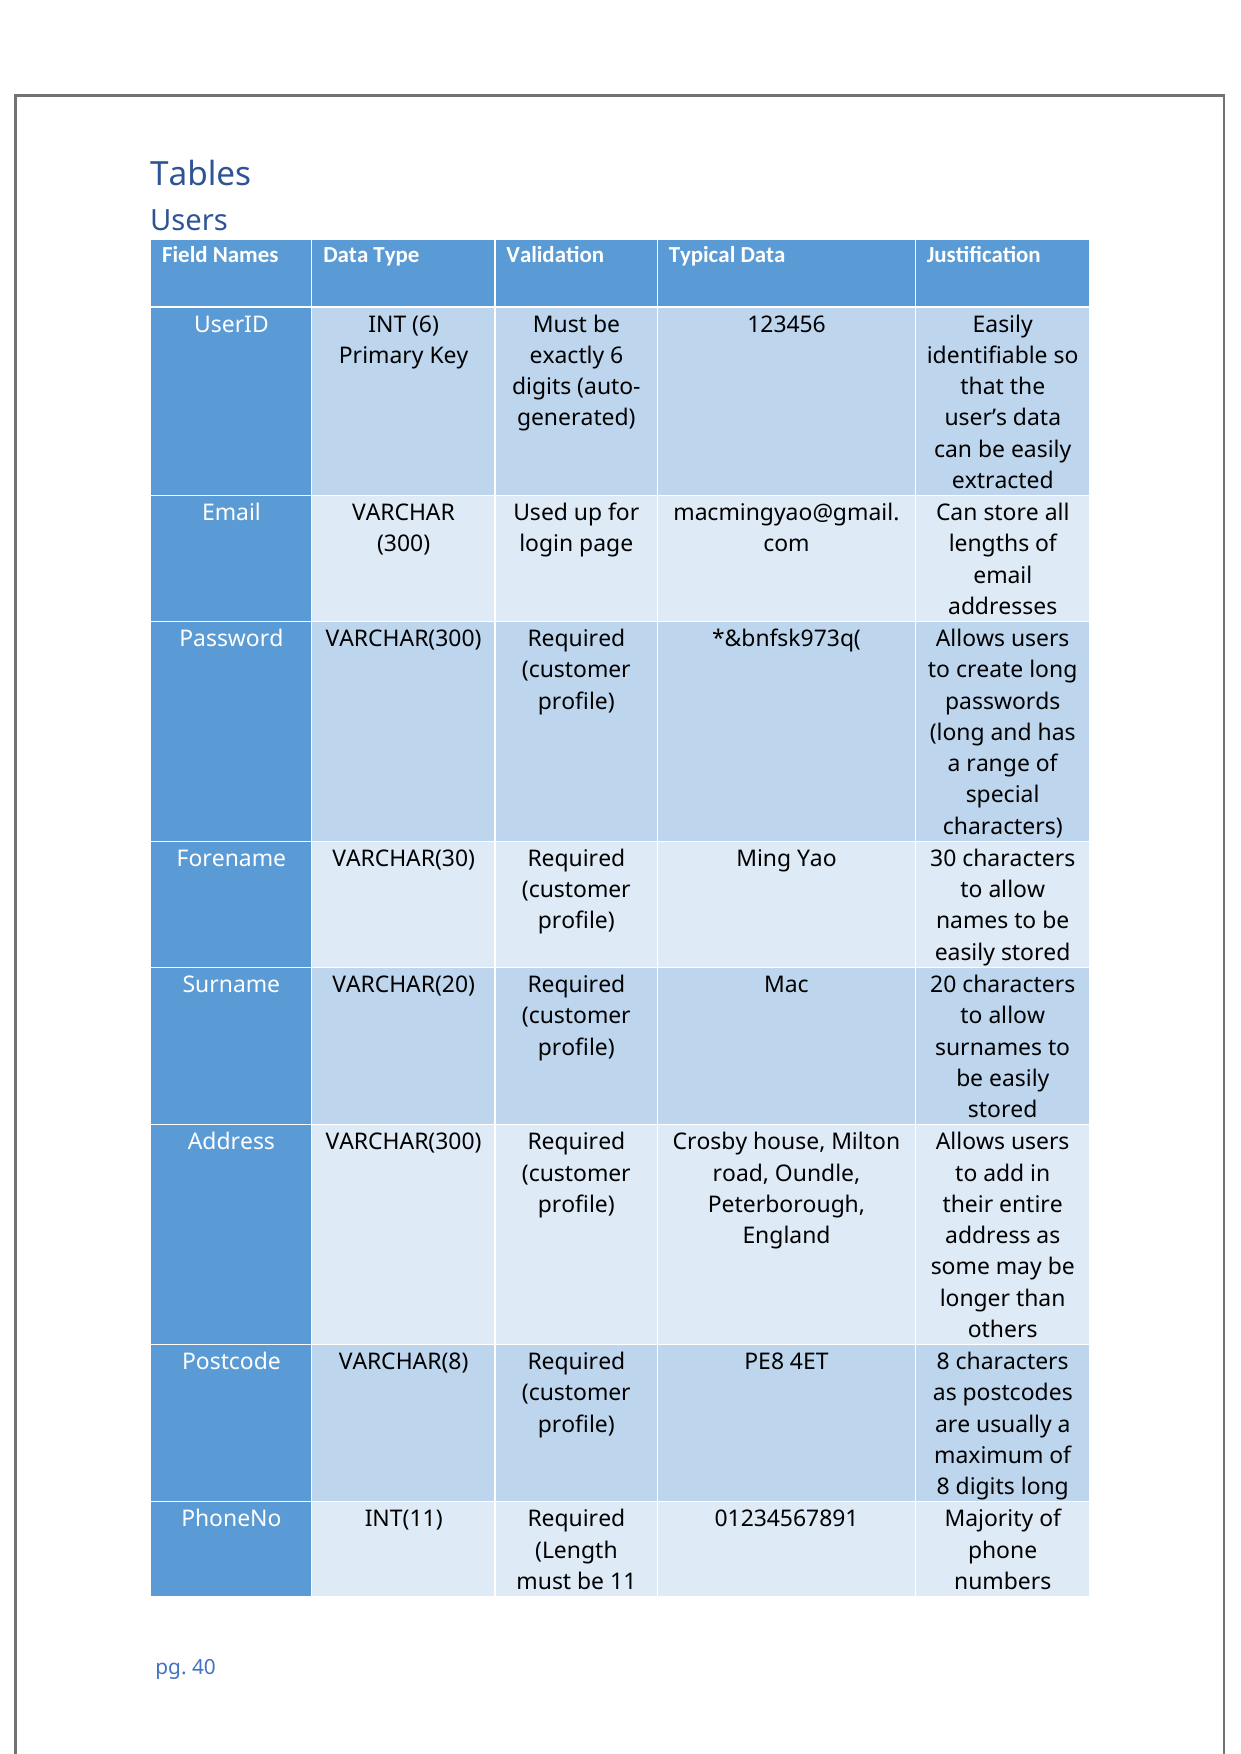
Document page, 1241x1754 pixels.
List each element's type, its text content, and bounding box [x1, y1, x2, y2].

table_cell 30 characters to allow names to be easily stored [916, 842, 1089, 967]
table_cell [916, 1502, 1089, 1596]
table_cell Password [151, 622, 311, 841]
table_cell PE8 4ET [658, 1345, 915, 1501]
table_cell VARCHAR(20) [312, 968, 494, 1124]
table_cell INT(11) [312, 1502, 494, 1596]
table_cell UserID [151, 308, 311, 495]
table_cell Ming Yao [658, 842, 915, 967]
table_cell VARCHAR(30) [312, 842, 494, 967]
table_cell 20 characters to allow surnames to be easily stored [916, 968, 1089, 1124]
table_cell VARCHAR(300) [312, 622, 494, 841]
table_cell Can store all lengths of email addresses [916, 496, 1089, 621]
table_header Field Names [151, 240, 311, 306]
table_cell VARCHAR(8) [312, 1345, 494, 1501]
table_cell *&bnfsk973q( [658, 622, 915, 841]
table_cell PhoneNo [151, 1502, 311, 1596]
table_cell Crosby house, Milton road, Oundle, Peterborough, England [658, 1125, 915, 1344]
table_cell Allows users to add in their entire address as some may be longer than others [916, 1125, 1089, 1344]
subtitle Users [150, 199, 1090, 239]
table_header Typical Data [658, 240, 915, 306]
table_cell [496, 1502, 657, 1596]
table_cell VARCHAR (300) [312, 496, 494, 621]
table_cell 01234567891 [658, 1502, 915, 1596]
table_cell macmingyao@gmail.com [658, 496, 915, 621]
table_cell Allows users to create long passwords (long and has a range of special characters) [916, 622, 1089, 841]
table_cell 8 characters as postcodes are usually a maximum of 8 digits long [916, 1345, 1089, 1501]
table_cell Used up for login page [496, 496, 657, 621]
table_cell Required (customer profile) [496, 622, 657, 841]
table_cell Easily identifiable so that the user’s data can be easily extracted [916, 308, 1089, 495]
table_cell 123456 [658, 308, 915, 495]
table_header Justification [916, 240, 1089, 306]
table_cell Required (customer profile) [496, 842, 657, 967]
subtitle Tables [150, 150, 1090, 195]
table_cell Postcode [151, 1345, 311, 1501]
table_cell Required (customer profile) [496, 1345, 657, 1501]
table_cell Address [151, 1125, 311, 1344]
table_cell Mac [658, 968, 915, 1124]
table_cell INT (6) Primary Key [312, 308, 494, 495]
table_cell Forename [151, 842, 311, 967]
table_header Validation [496, 240, 657, 306]
table_cell Surname [151, 968, 311, 1124]
table_cell VARCHAR(300) [312, 1125, 494, 1344]
table_cell Email [151, 496, 311, 621]
table_cell Required (customer profile) [496, 1125, 657, 1344]
table_cell Must be exactly 6 digits (auto-generated) [496, 308, 657, 495]
table_header Data Type [312, 240, 494, 306]
table_cell Required (customer profile) [496, 968, 657, 1124]
